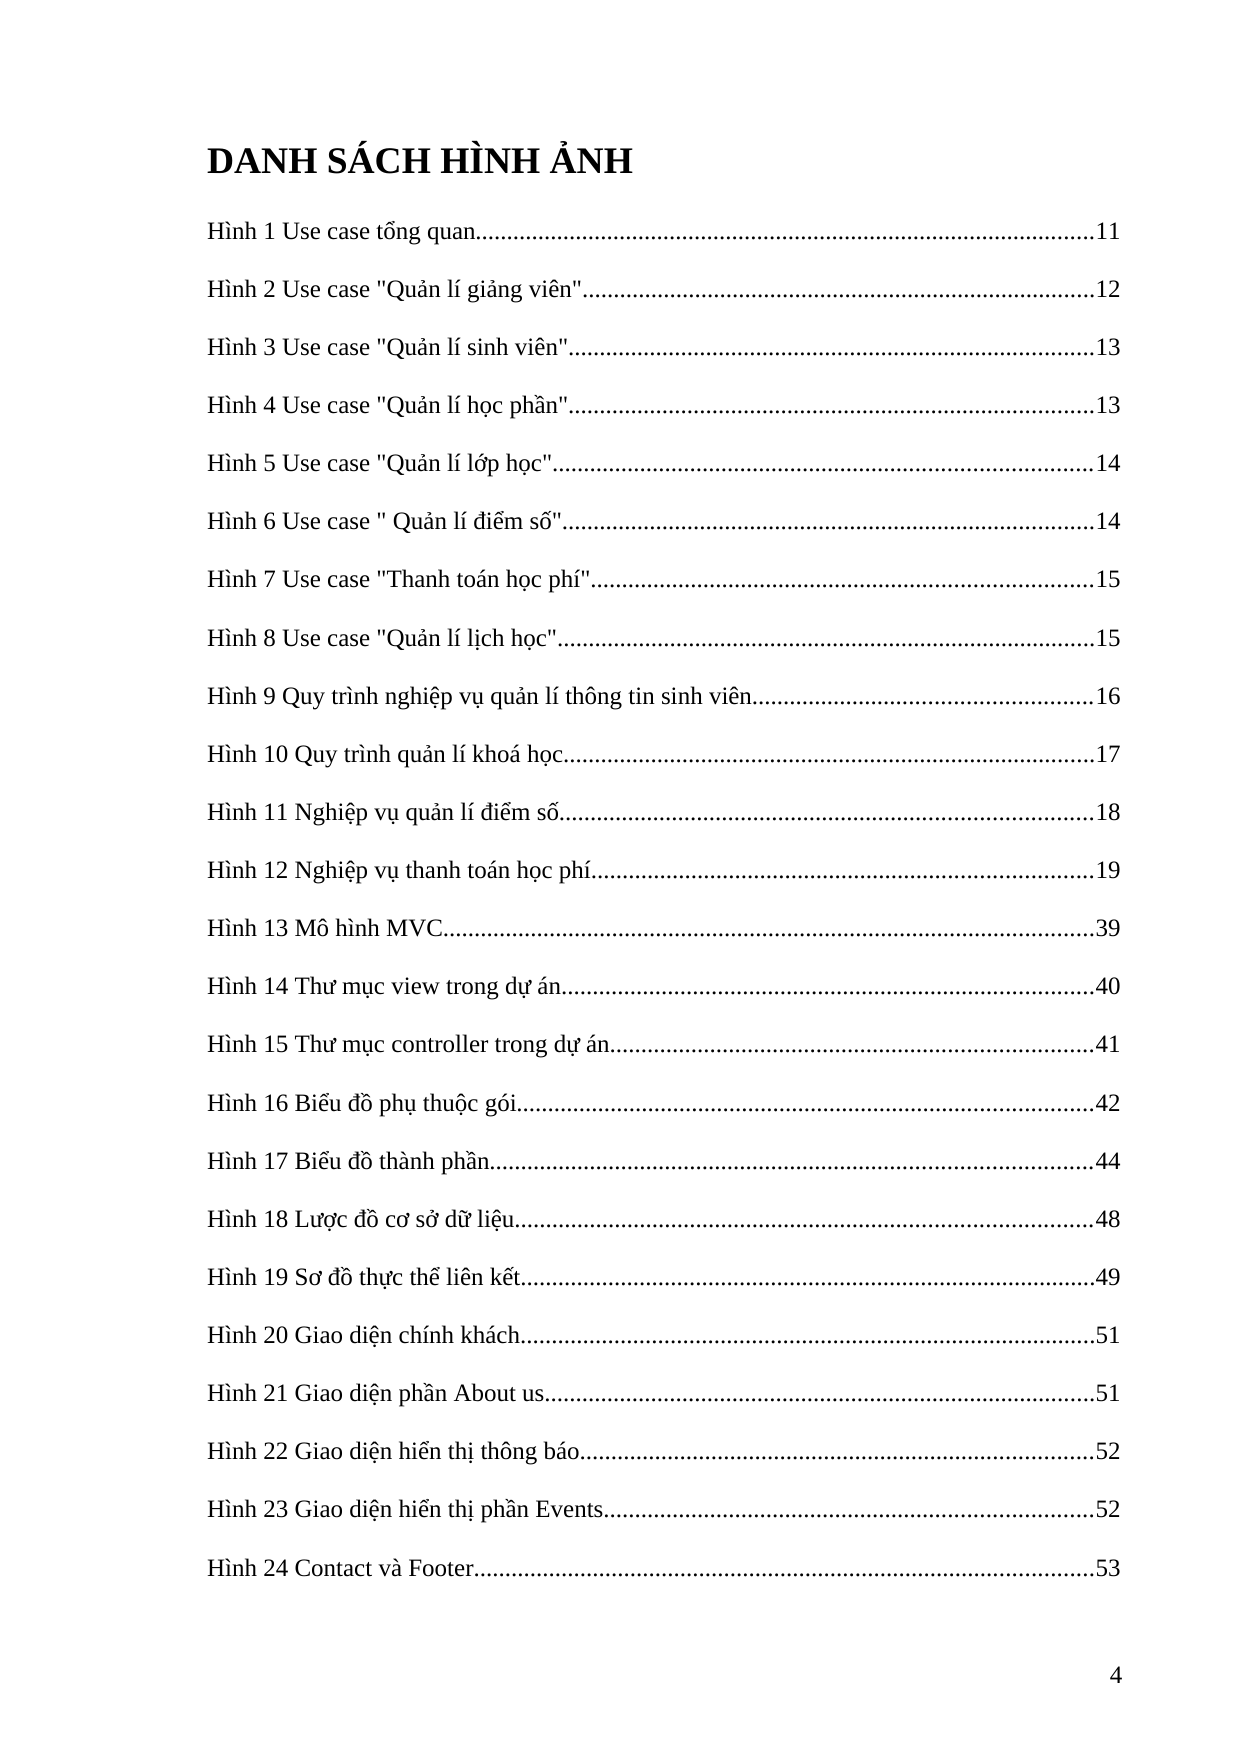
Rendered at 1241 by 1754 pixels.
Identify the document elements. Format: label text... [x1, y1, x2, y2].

text Hình 24 Contact và Footer 53 [207, 1553, 1122, 1581]
text Hình 6 Use case " Quản lí điểm số" 14 [207, 506, 1122, 535]
text Hình 22 Giao diện hiển thị thông báo 52 [207, 1436, 1122, 1465]
text Hình 10 Quy trình quản lí khoá học 17 [207, 739, 1122, 768]
text Hình 13 Mô hình MVC 39 [207, 913, 1122, 942]
text DANH SÁCH HÌNH ẢNH [207, 139, 1122, 182]
text Hình 8 Use case "Quản lí lịch học" 15 [207, 623, 1122, 651]
text Hình 1 Use case tổng quan 11 [207, 216, 1122, 244]
text Hình 17 Biểu đồ thành phần 44 [207, 1146, 1122, 1174]
text Hình 23 Giao diện hiển thị phần Events 52 [207, 1494, 1122, 1523]
text Hình 7 Use case "Thanh toán học phí" 15 [207, 564, 1122, 593]
text Hình 12 Nghiệp vụ thanh toán học phí 19 [207, 855, 1122, 884]
text Hình 15 Thư mục controller trong dự án 41 [207, 1029, 1122, 1058]
text Hình 11 Nghiệp vụ quản lí điểm số 18 [207, 797, 1122, 826]
text Hình 14 Thư mục view trong dự án 40 [207, 971, 1122, 1000]
text Hình 5 Use case "Quản lí lớp học" 14 [207, 448, 1122, 477]
text Hình 18 Lược đồ cơ sở dữ liệu 48 [207, 1204, 1122, 1233]
text Hình 16 Biểu đồ phụ thuộc gói 42 [207, 1088, 1122, 1116]
text Hình 9 Quy trình nghiệp vụ quản lí thông tin sinh viên 16 [207, 681, 1122, 709]
text Hình 19 Sơ đồ thực thể liên kết 49 [207, 1262, 1122, 1291]
text Hình 21 Giao diện phần About us 51 [207, 1378, 1122, 1407]
text Hình 4 Use case "Quản lí học phần" 13 [207, 390, 1122, 419]
text Hình 3 Use case "Quản lí sinh viên" 13 [207, 332, 1122, 361]
text Hình 2 Use case "Quản lí giảng viên" 12 [207, 274, 1122, 303]
text Hình 20 Giao diện chính khách 51 [207, 1320, 1122, 1349]
